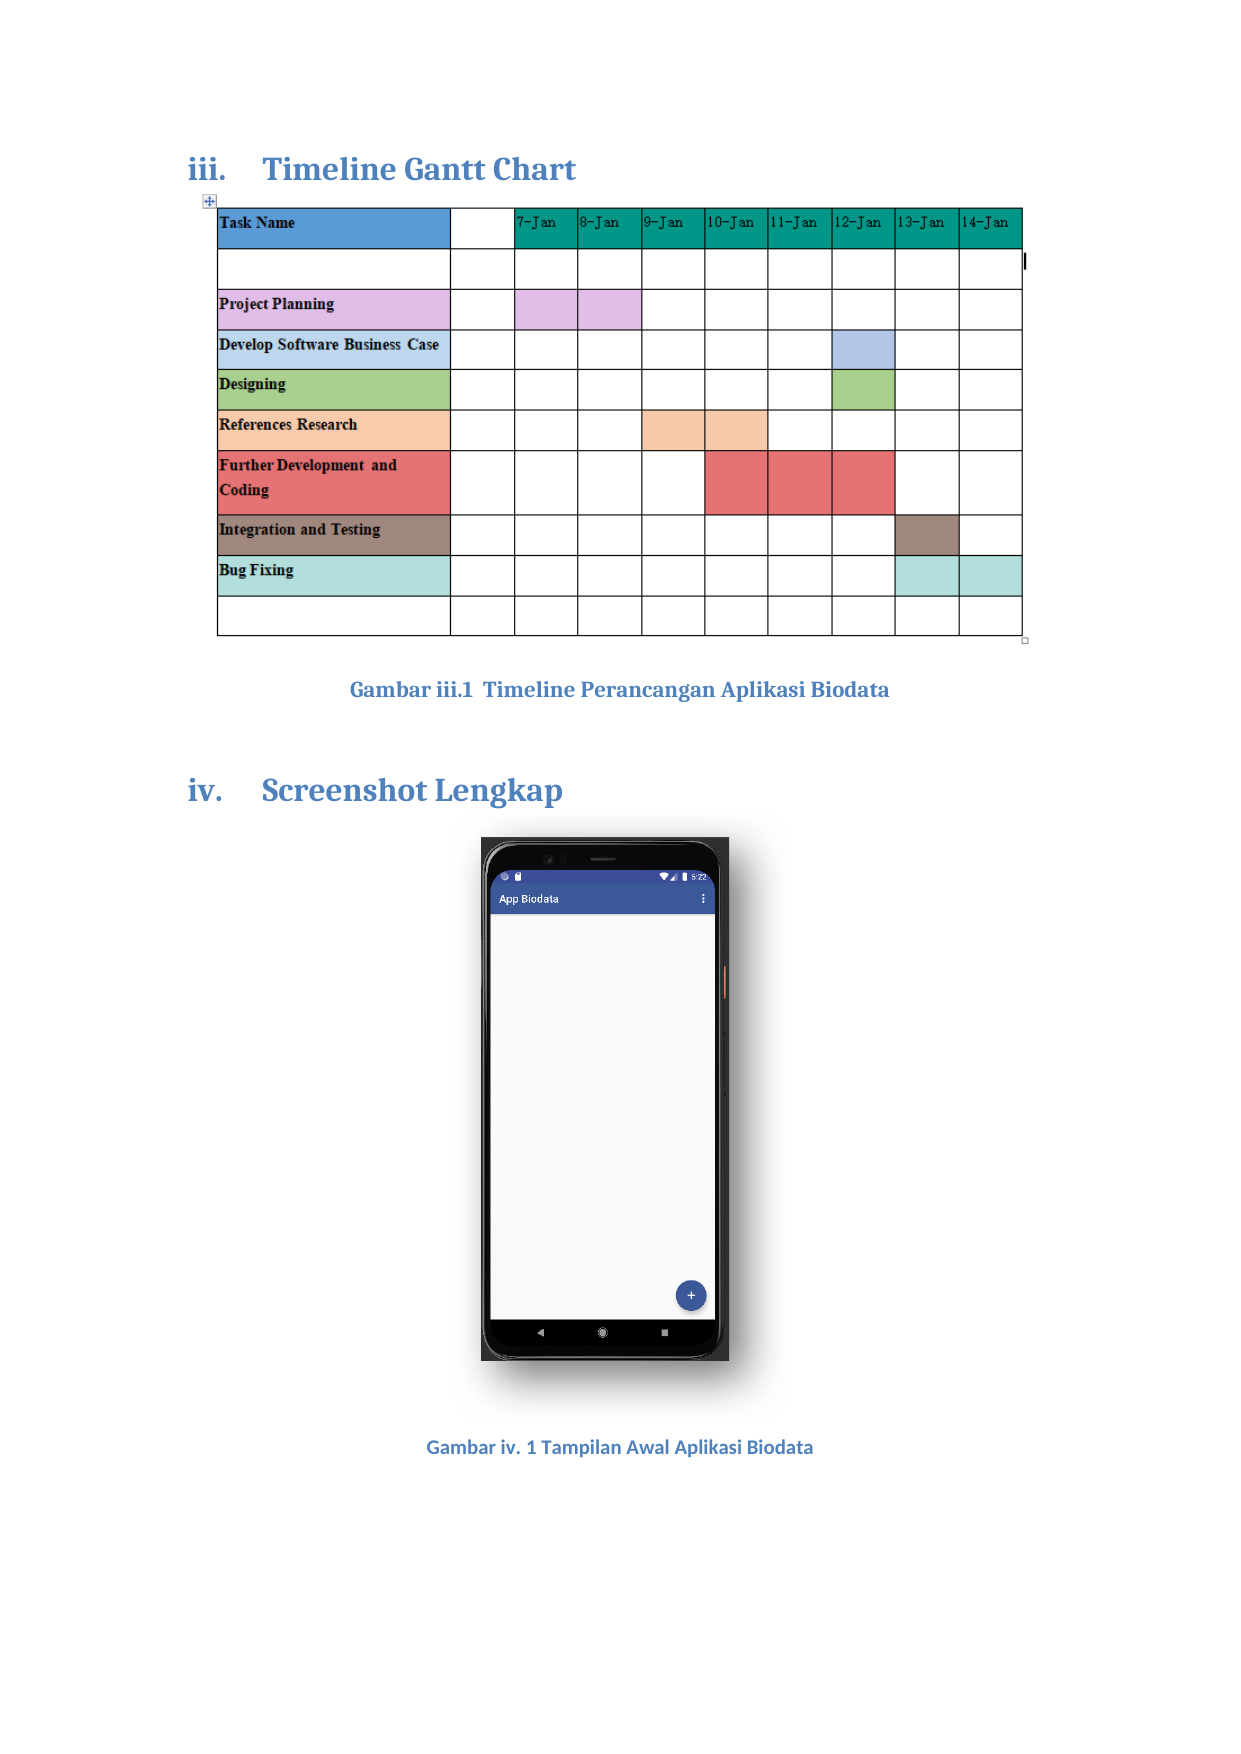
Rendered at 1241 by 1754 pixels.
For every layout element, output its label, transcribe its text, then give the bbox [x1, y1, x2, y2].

subtitle Gambar iii.1 Timeline Perancangan Aplikasi Biodata [150, 676, 1090, 703]
picture [199, 194, 1042, 652]
picture [481, 837, 730, 1361]
text Gambar iv. 1 Tampilan Awal Aplikasi Biodata [150, 1434, 1090, 1460]
subtitle Screenshot Lengkap [187, 772, 1090, 810]
subtitle Timeline Gantt Chart [187, 150, 1090, 188]
